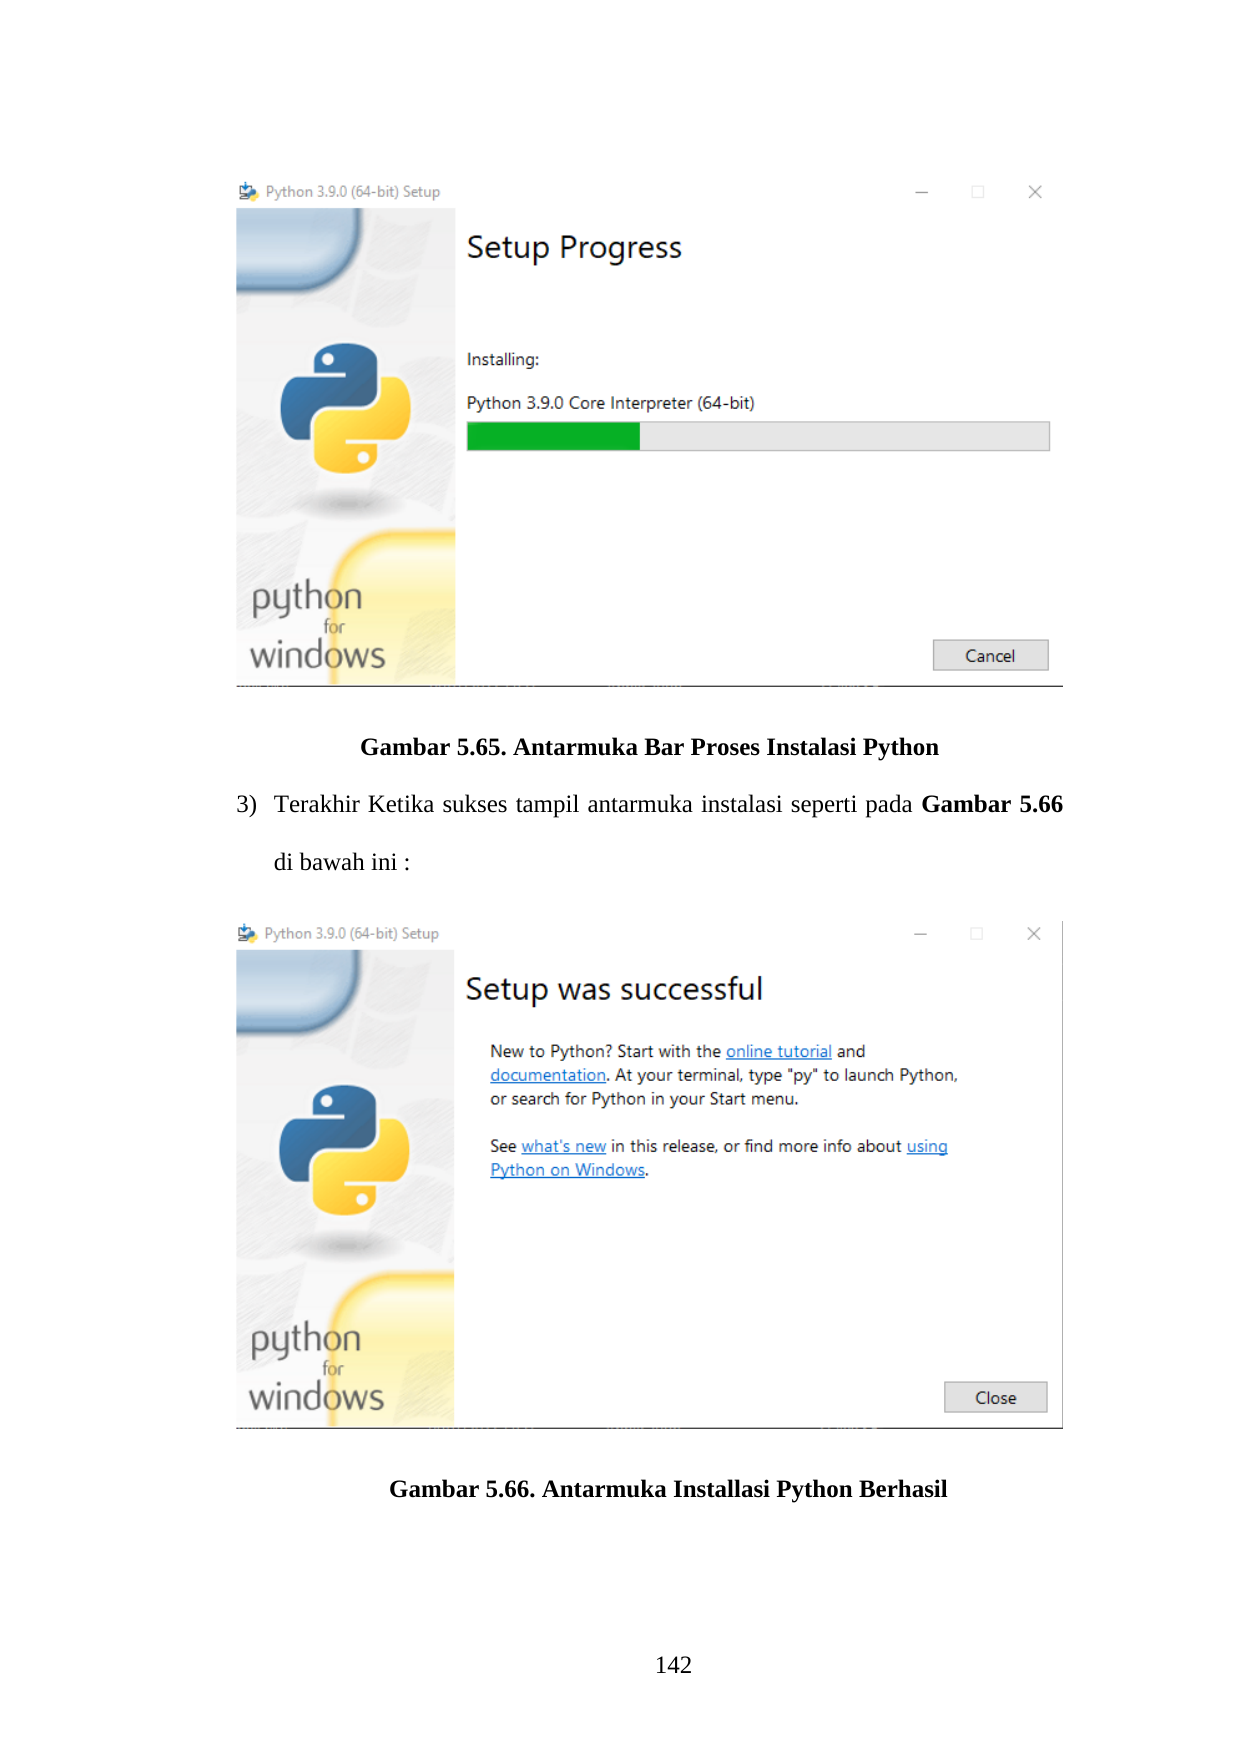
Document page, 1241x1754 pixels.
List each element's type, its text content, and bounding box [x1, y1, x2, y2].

picture [236, 921, 1063, 1429]
picture [236, 177, 1063, 687]
